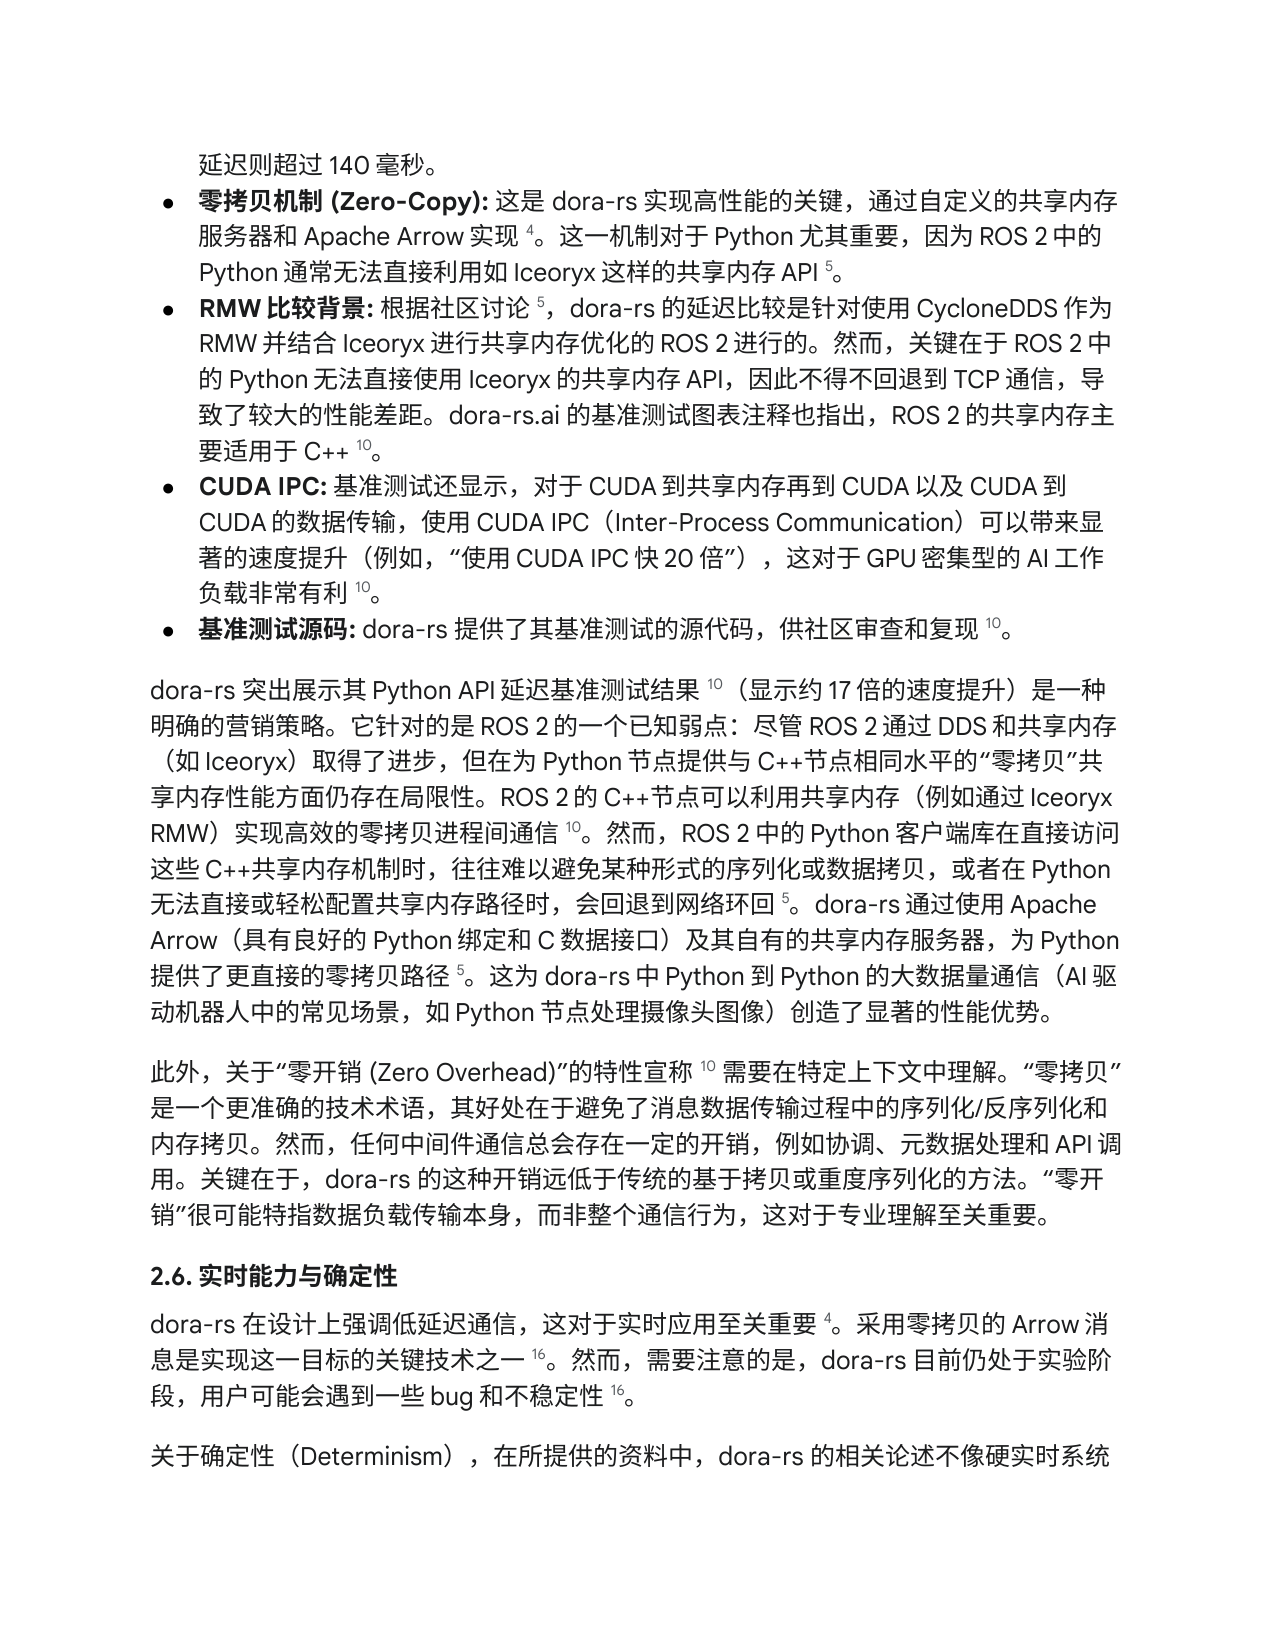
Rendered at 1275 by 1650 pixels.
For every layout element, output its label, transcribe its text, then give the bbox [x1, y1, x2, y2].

list 基准测试源码: dora-rs 提供了其基准测试的源代码，供社区审查和复现 10。 [161, 614, 1125, 646]
list 零拷贝机制 (Zero-Copy): 这是 dora-rs 实现高性能的关键，通过自定义的共享内存服务器和Apache Arrow实现 4。这一机制对于Python尤其重要，因为ROS 2中的Python通常无法直接利用如Iceoryx这样的共享内存API 5。 [161, 186, 1125, 288]
text dora-rs 突出展示其Python API延迟基准测试结果 10（显示约17倍的速度提升）是一种明确的营销策略。它针对的是ROS 2的一个已知弱点：尽管ROS 2通过DDS和共享内存（如Iceoryx）取得了进步，但在为Python节点提供与C++节点相同水平的“零拷贝”共享内存性能方面仍存在局限性。ROS 2的C++节点可以利用共享内存（例如通过Iceoryx RMW）实现高效的零拷贝进程间通信 10。然而，ROS 2中的Python客户端库在直接访问这些C++共享内存机制时，往往难以避免某种形式的序列化或数据拷贝，或者在Python无法直接或轻松配置共享内存路径时，会回退到网络环回 5。dora-rs通过使用Apache Arrow（具有良好的Python绑定和C数据接口）及其自有的共享内存服务器，为Python提供了更直接的零拷贝路径 5。这为dora-rs中Python到Python的大数据量通信（AI驱动机器人中的常见场景，如Python节点处理摄像头图像）创造了显著的性能优势。 [150, 675, 1125, 1028]
subtitle 2.6. 实时能力与确定性 [150, 1261, 1125, 1292]
text dora-rs 在设计上强调低延迟通信，这对于实时应用至关重要 4。采用零拷贝的Arrow消息是实现这一目标的关键技术之一 16。然而，需要注意的是，dora-rs 目前仍处于实验阶段，用户可能会遇到一些bug和不稳定性 16。 [150, 1309, 1125, 1412]
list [161, 150, 1125, 181]
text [150, 1442, 1125, 1473]
text 此外，关于“零开销 (Zero Overhead)”的特性宣称 10 需要在特定上下文中理解。“零拷贝”是一个更准确的技术术语，其好处在于避免了消息数据传输过程中的序列化/反序列化和内存拷贝。然而，任何中间件通信总会存在一定的开销，例如协调、元数据处理和API调用。关键在于，dora-rs 的这种开销远低于传统的基于拷贝或重度序列化的方法。“零开销”很可能特指数据负载传输本身，而非整个通信行为，这对于专业理解至关重要。 [150, 1057, 1125, 1232]
list RMW比较背景: 根据社区讨论 5，dora-rs 的延迟比较是针对使用CycloneDDS作为RMW并结合Iceoryx进行共享内存优化的ROS 2进行的。然而，关键在于ROS 2中的Python无法直接使用Iceoryx的共享内存API，因此不得不回退到TCP通信，导致了较大的性能差距。dora-rs.ai 的基准测试图表注释也指出，ROS 2的共享内存主要适用于C++ 10。 [161, 293, 1125, 467]
list CUDA IPC: 基准测试还显示，对于CUDA到共享内存再到CUDA以及CUDA到CUDA的数据传输，使用CUDA IPC（Inter-Process Communication）可以带来显著的速度提升（例如，“使用CUDA IPC快20倍”），这对于GPU密集型的AI工作负载非常有利 10。 [161, 472, 1125, 610]
